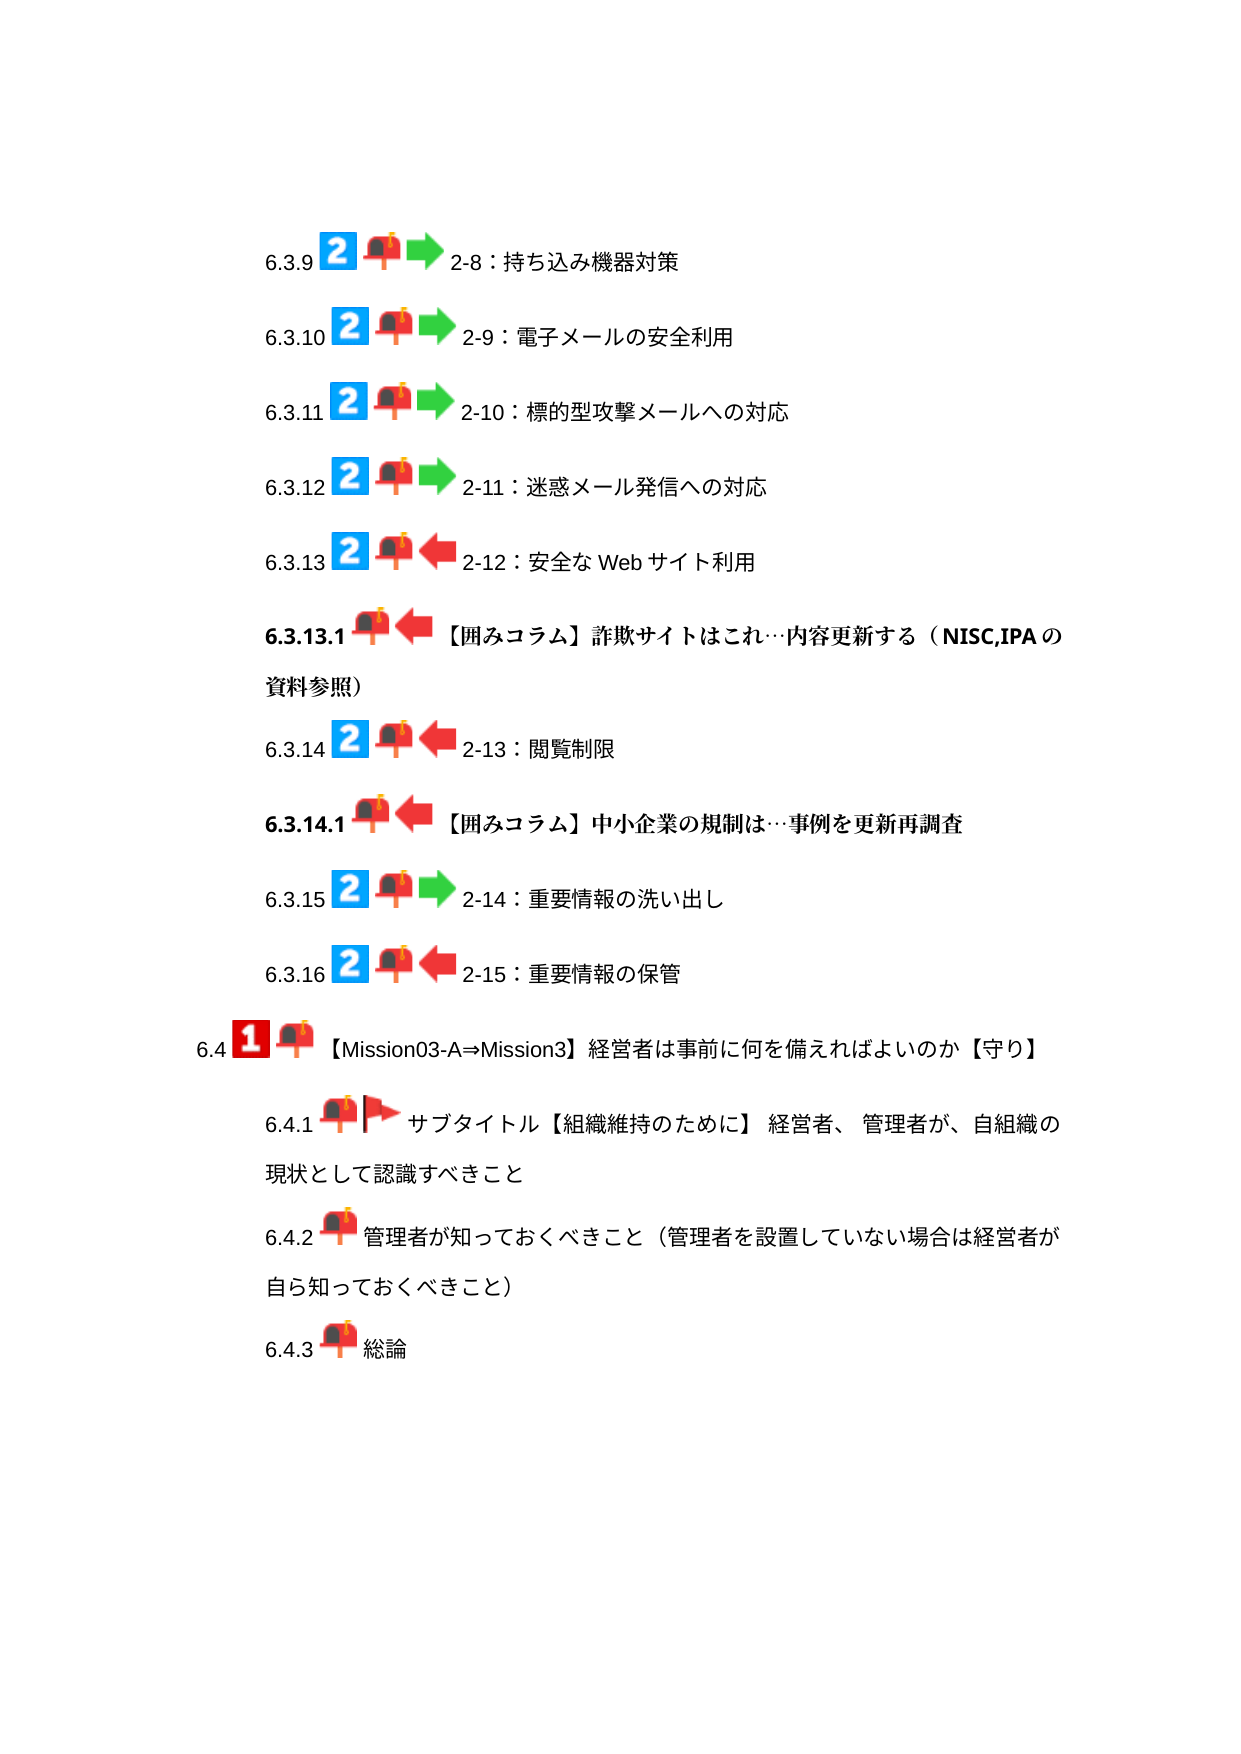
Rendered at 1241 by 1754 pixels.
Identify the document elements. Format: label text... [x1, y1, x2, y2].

picture [351, 607, 390, 645]
text 2-9：電子メールの安全利用 [265, 292, 1063, 367]
text 【Mission03-A⇒Mission3】経営者は事前に何を備えればよいのか【守り】 [196, 1004, 1063, 1079]
picture [331, 870, 369, 908]
picture [394, 607, 433, 645]
picture [319, 232, 357, 270]
text 2-11：迷惑メール発信への対応 [265, 442, 1063, 517]
text 総論 [265, 1304, 1063, 1379]
text サブタイトル【組織維持のために】 経営者、 管理者が、自組織の現状として認識すべきこと [265, 1079, 1063, 1192]
picture [319, 1207, 357, 1245]
text 【囲みコラム】中小企業の規制は…事例を更新再調査 [265, 779, 1063, 854]
picture [418, 945, 457, 983]
picture [331, 457, 369, 495]
picture [375, 720, 413, 758]
picture [363, 232, 401, 270]
picture [276, 1020, 314, 1058]
picture [375, 945, 413, 983]
picture [375, 870, 413, 908]
picture [375, 457, 413, 495]
text 【囲みコラム】詐欺サイトはこれ…内容更新する（NISC,IPAの資料参照） [265, 592, 1063, 704]
text 2-12：安全なWebサイト利用 [265, 517, 1063, 592]
picture [375, 307, 413, 345]
picture [330, 382, 368, 420]
picture [331, 307, 369, 345]
picture [331, 532, 369, 570]
picture [418, 532, 457, 570]
text 2-10：標的型攻撃メールへの対応 [265, 367, 1063, 442]
picture [418, 457, 457, 495]
picture [417, 382, 455, 420]
picture [418, 307, 457, 345]
picture [394, 794, 433, 833]
text 2-14：重要情報の洗い出し [265, 854, 1063, 929]
picture [375, 532, 413, 570]
text 2-15：重要情報の保管 [265, 929, 1063, 1004]
text 管理者が知っておくべきこと（管理者を設置していない場合は経営者が自ら知っておくべきこと） [265, 1192, 1063, 1304]
picture [351, 794, 390, 833]
picture [331, 945, 369, 983]
picture [406, 232, 444, 270]
picture [319, 1320, 357, 1358]
picture [363, 1095, 401, 1133]
text 2-13：閲覧制限 [265, 704, 1063, 779]
text 2-8：持ち込み機器対策 [265, 217, 1063, 292]
picture [418, 720, 457, 758]
picture [232, 1020, 270, 1058]
picture [331, 720, 369, 758]
picture [418, 870, 457, 908]
picture [373, 382, 412, 420]
picture [319, 1095, 357, 1133]
